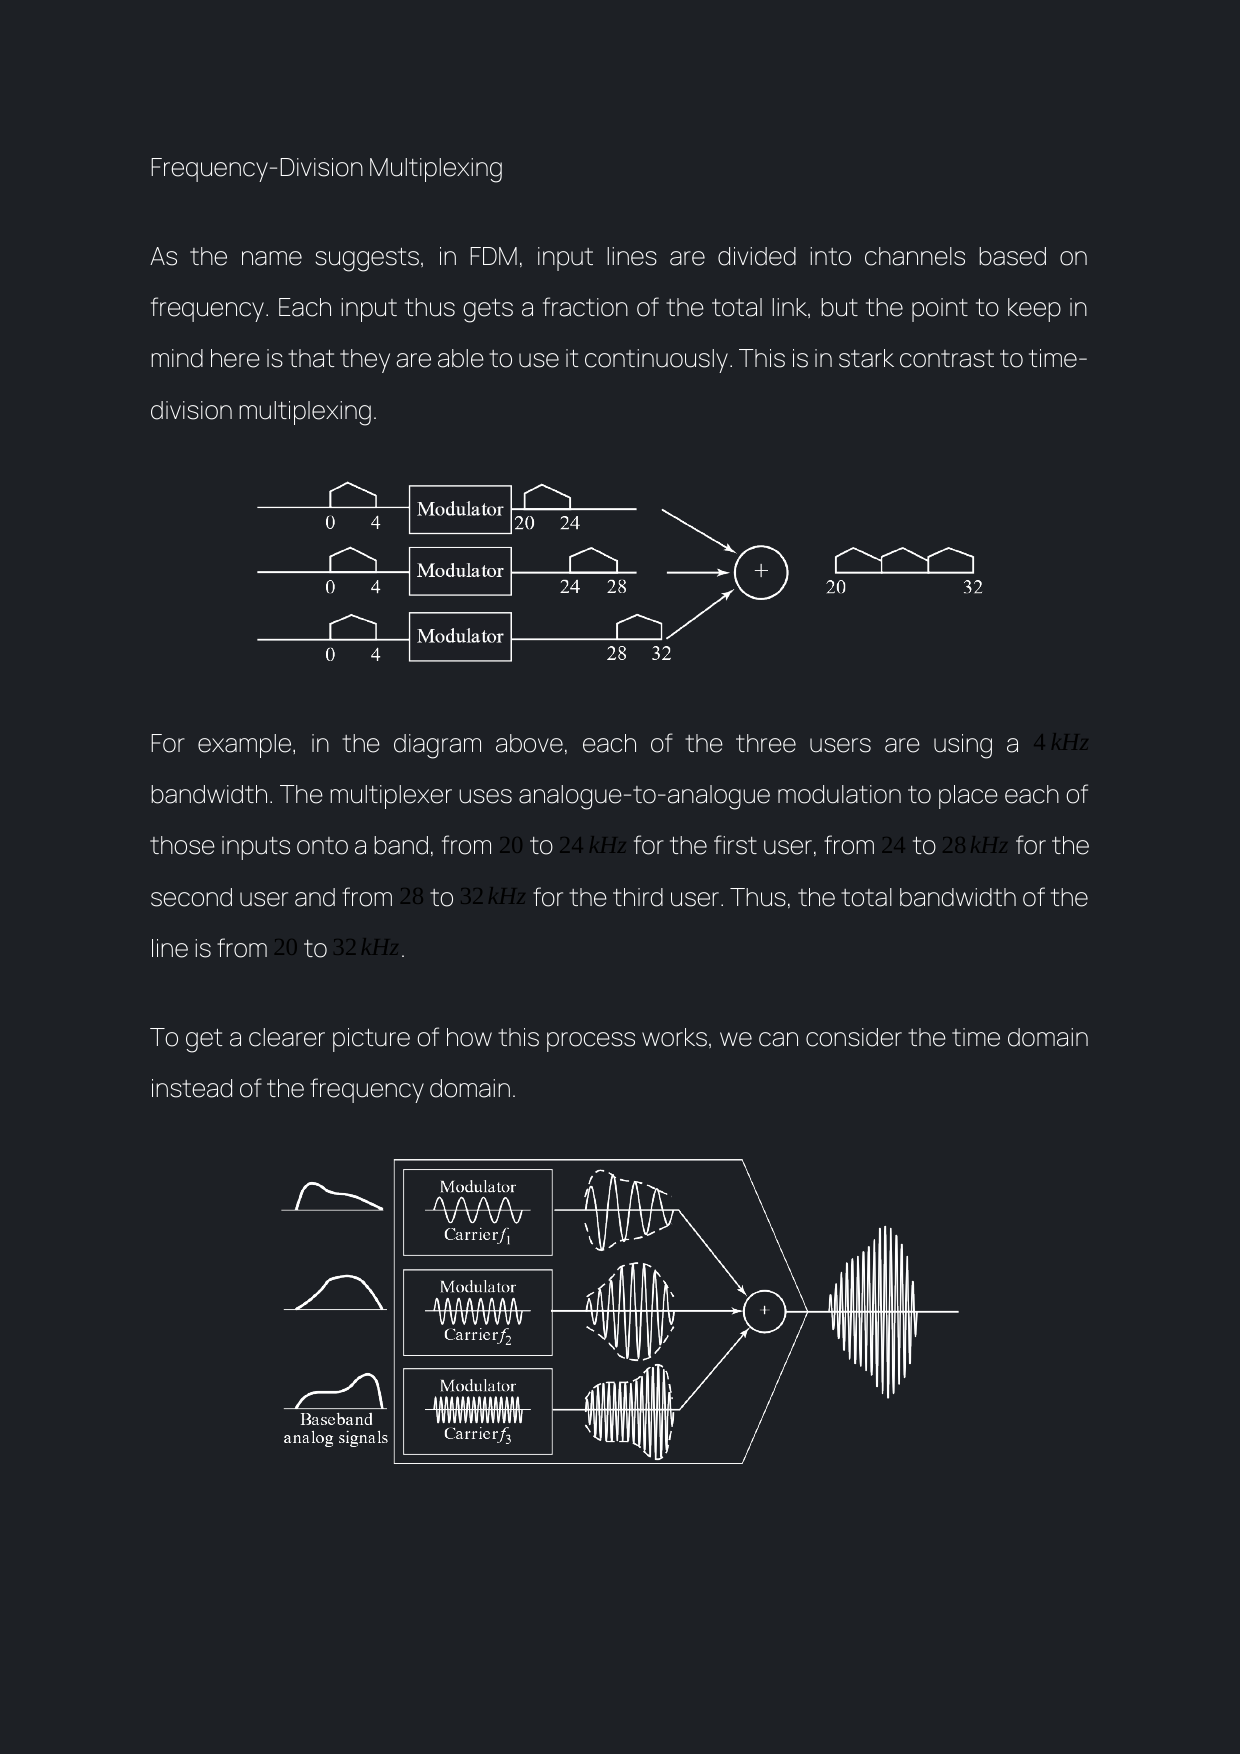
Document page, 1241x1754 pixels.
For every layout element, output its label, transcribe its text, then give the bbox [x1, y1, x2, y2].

subtitle Frequency-Division Multiplexing [150, 150, 1090, 184]
text As the name suggests, in FDM, input lines are divided into channels based on frequency. Each input thus gets a fraction of the total link, but the point to keep in mind here is that they are able to use it continuously. This is in stark contrast to time-division multiplexing. [150, 239, 1090, 427]
picture [257, 481, 983, 671]
text To get a clearer picture of how this process works, we can consider the time domain instead of the frequency domain. [150, 1019, 1090, 1105]
picture [281, 1159, 959, 1464]
text For example, in the diagram above, each of the three users are using a bandwidth. The multiplexer uses analogue-to-analogue modulation to place each of those inputs onto a band, from to for the first user, from to for the second user and from to for the third user. Thus, the total bandwidth of the line is from to . [150, 726, 1090, 965]
